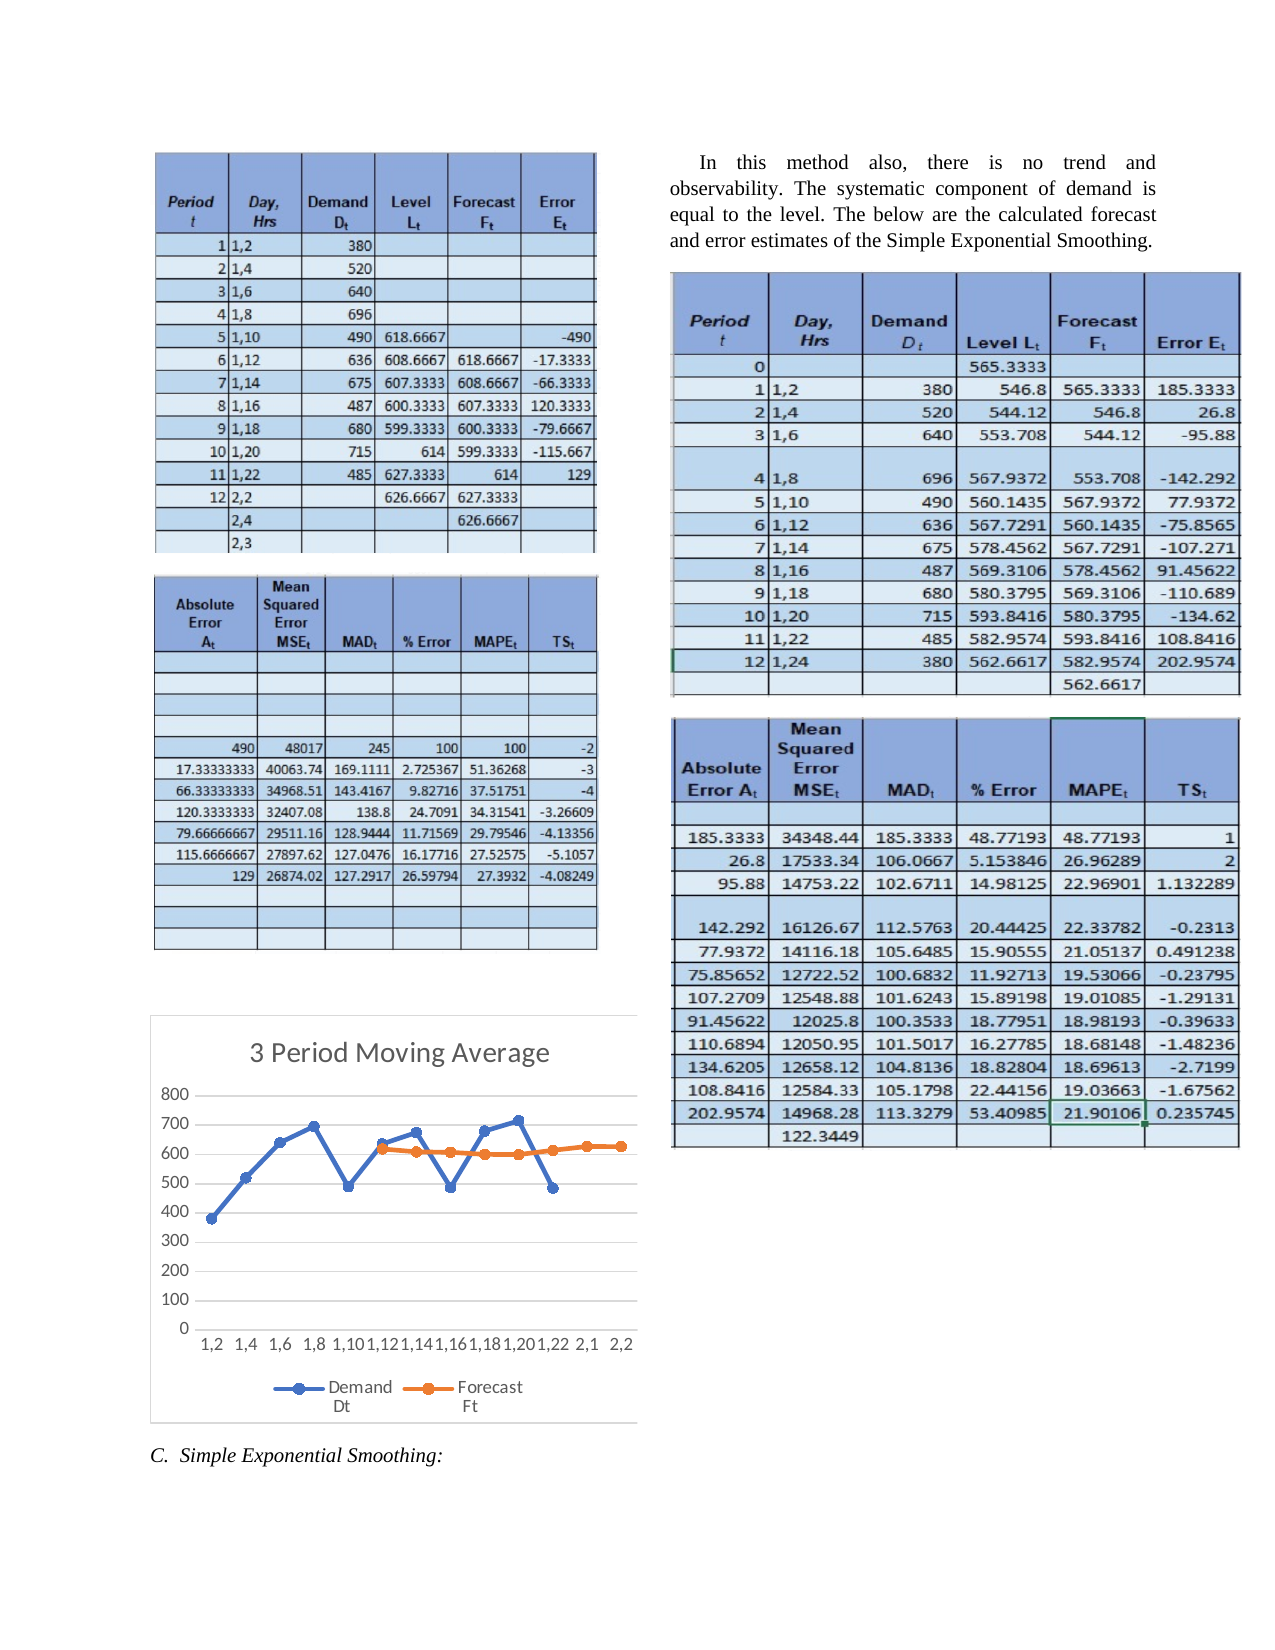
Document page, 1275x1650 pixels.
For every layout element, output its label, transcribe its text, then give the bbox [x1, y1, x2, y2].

picture [150, 150, 601, 554]
picture [669, 716, 1242, 1151]
text In this method also, there is no trend and observability. The systematic component of demand is equal to the level. The below are the calculated forecast and error estimates of the Simple Exponential Smoothing. [669, 150, 1157, 252]
picture [669, 270, 1242, 698]
picture [150, 572, 601, 954]
list Simple Exponential Smoothing: [150, 1443, 637, 1467]
